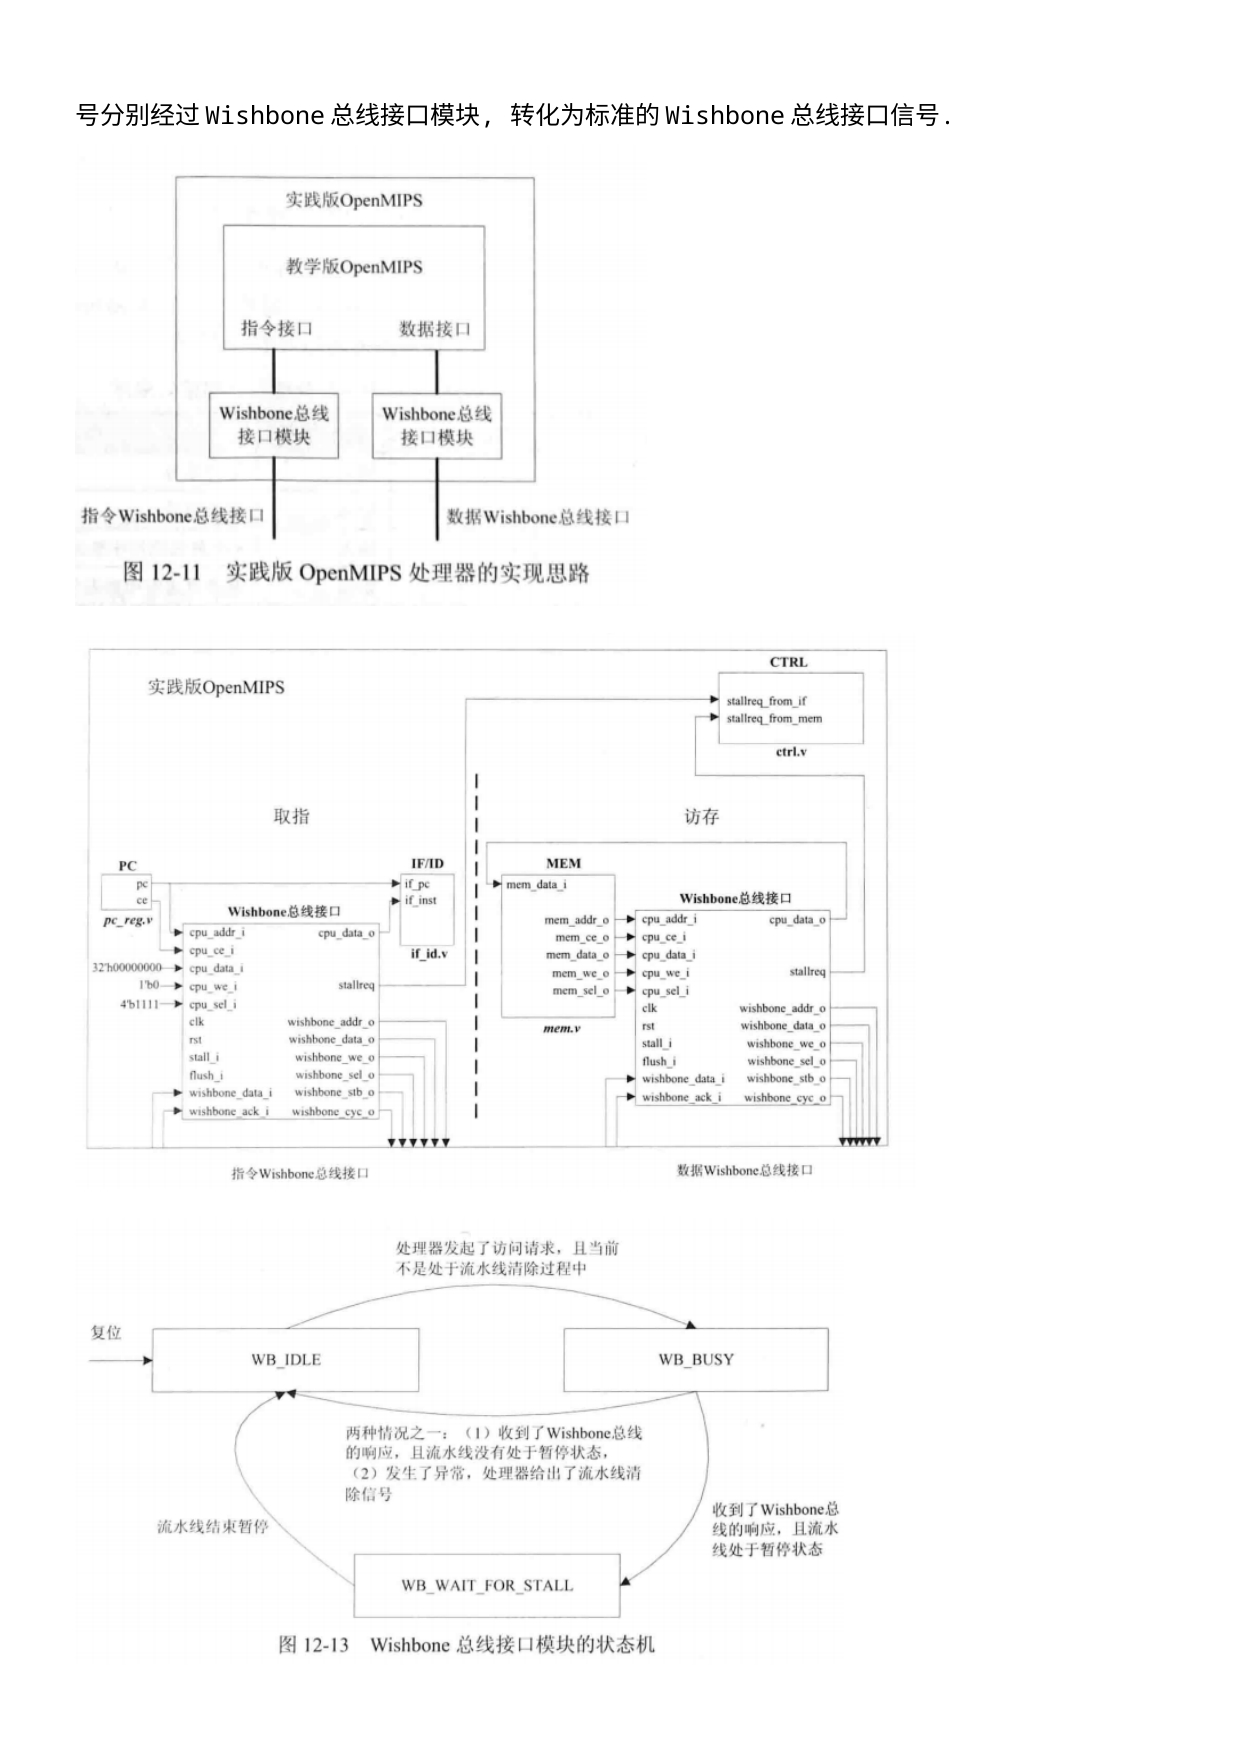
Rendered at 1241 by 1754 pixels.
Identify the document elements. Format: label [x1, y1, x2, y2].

text [75, 81, 1165, 146]
picture [75, 633, 916, 1189]
picture [75, 1218, 844, 1665]
picture [75, 145, 647, 606]
